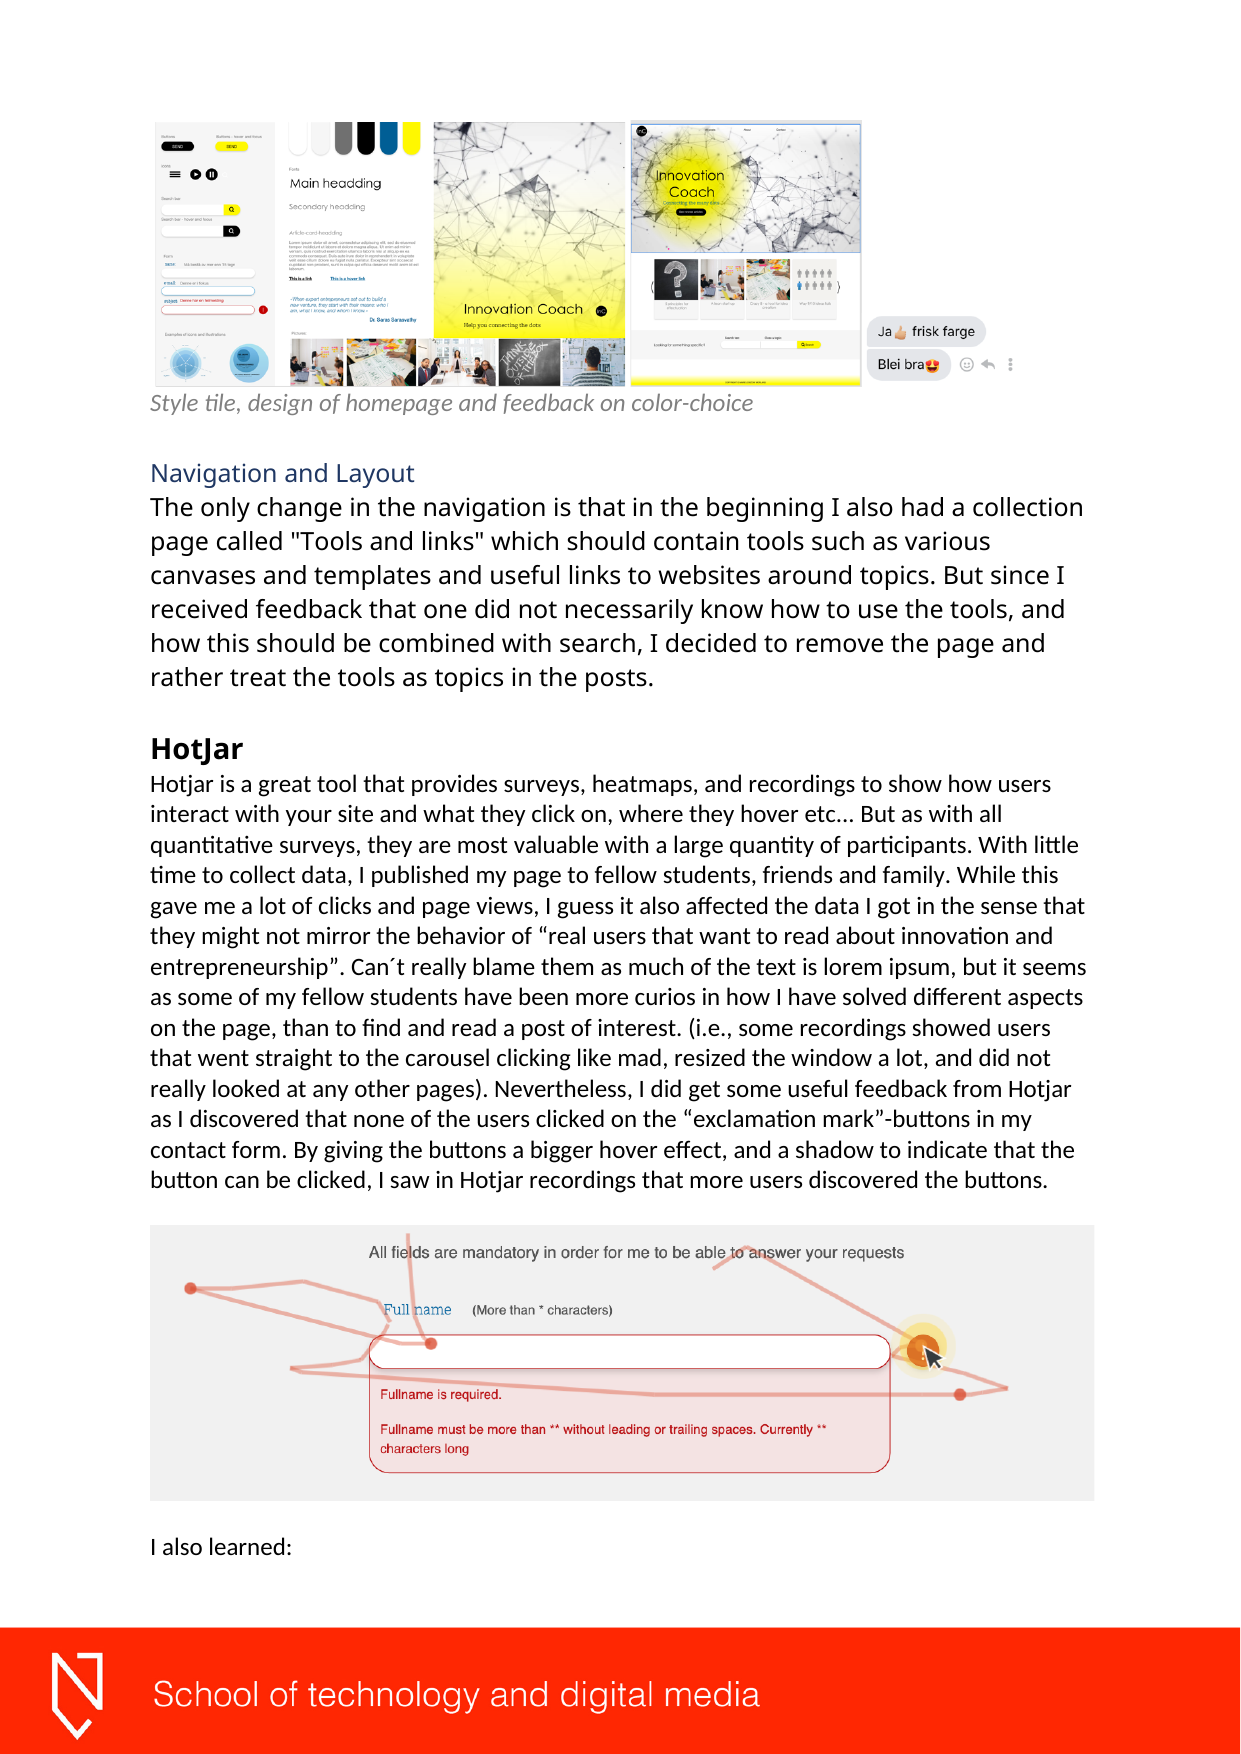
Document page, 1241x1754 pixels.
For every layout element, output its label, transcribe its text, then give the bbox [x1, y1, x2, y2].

picture [630, 120, 1023, 387]
subtitle Navigation and Layout [150, 456, 1090, 489]
text The only change in the navigation is that in the beginning I also had a collection page called "Tools and links" which should contain tools such as various canvases and templates and useful links to websites around topics. But since I received feedback that one did not necessarily know how to use the tools, and how this should be combined with search, I decided to remove the page and rather treat the tools as topics in the posts. [150, 489, 1090, 694]
text Hotjar is a great tool that provides surveys, heatmaps, and recordings to show how users interact with your site and what they click on, where they hover etc... But as with all quantitative surveys, they are most valuable with a large quantity of participants. With little time to collect data, I published my page to fellow students, friends and family. While this gave me a lot of clicks and page views, I guess it also affected the data I got in the sense that they might not mirror the behavior of “real users that want to read about innovation and entrepreneurship”. Can´t really blame them as much of the text is lorem ipsum, but it seems as some of my fellow students have been more curios in how I have solved different aspects on the page, than to find and read a post of interest. (i.e., some recordings showed users that went straight to the carousel clicking like mad, resized the window a lot, and did not really looked at any other pages). Nevertheless, I did get some useful feedback from Hotjar as I discovered that none of the users clicked on the “exclamation mark”-buttons in my contact form. By giving the buttons a bigger hover effect, and a shadow to indicate that the button can be clicked, I saw in Hotjar recordings that more users discovered the buttons. [150, 768, 1090, 1195]
text HotJar [150, 728, 1090, 768]
text I also learned: [150, 1531, 1090, 1562]
picture [155, 122, 625, 387]
picture [150, 1225, 1095, 1501]
text Style tile, design of homepage and feedback on color-choice [150, 387, 1090, 417]
picture [0, 1618, 1241, 1754]
